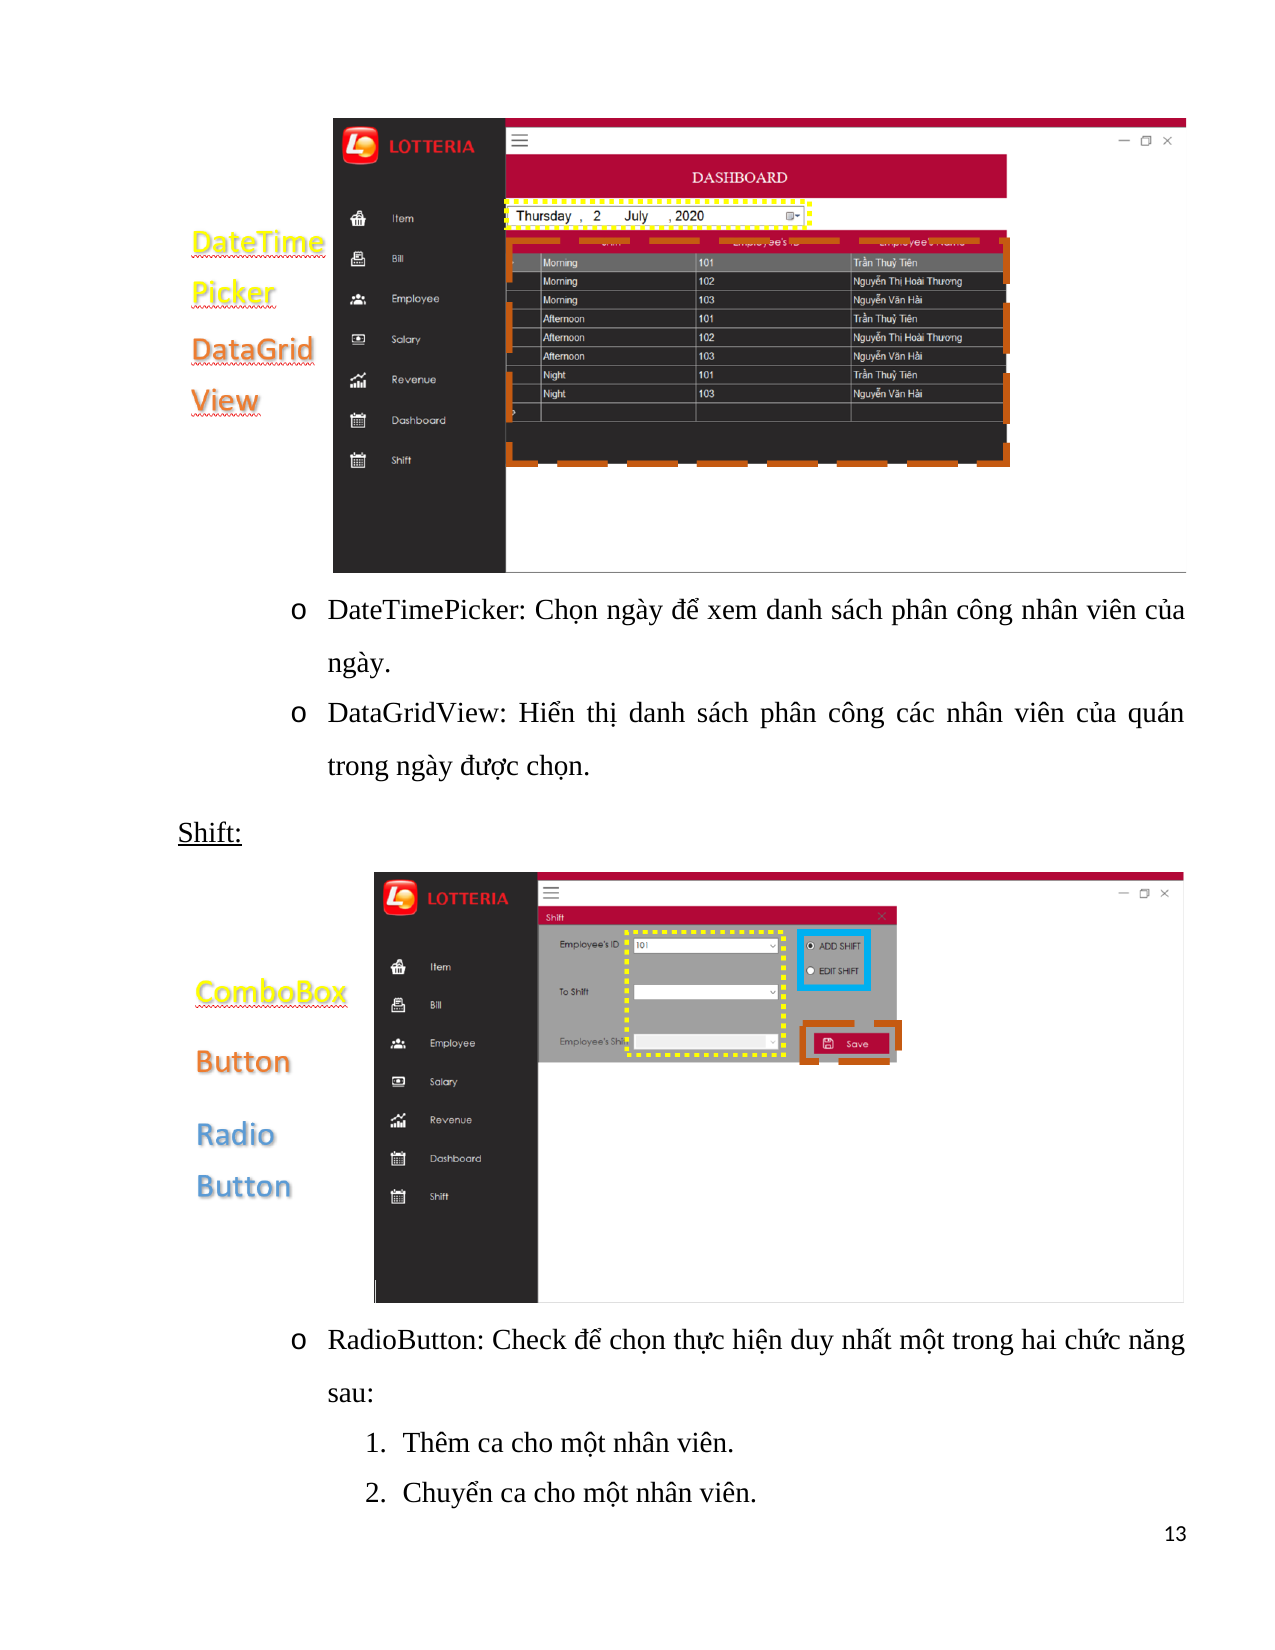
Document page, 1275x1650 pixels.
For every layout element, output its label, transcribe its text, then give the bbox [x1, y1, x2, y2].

picture [177, 118, 1187, 574]
list DateTimePicker: Chọn ngày để xem danh sách phân công nhân viên của ngày. [290, 592, 1186, 678]
list RadioButton: Check để chọn thực hiện duy nhất một trong hai chức năng sau: [290, 1322, 1186, 1408]
list DataGridView: Hiển thị danh sách phân công các nhân viên của quán trong ngày được chọn. [290, 695, 1186, 782]
list Thêm ca cho một nhân viên. [365, 1425, 1186, 1459]
picture [177, 867, 1187, 1304]
text Shift: [177, 815, 1186, 849]
list Chuyển ca cho một nhân viên. [365, 1476, 1186, 1509]
